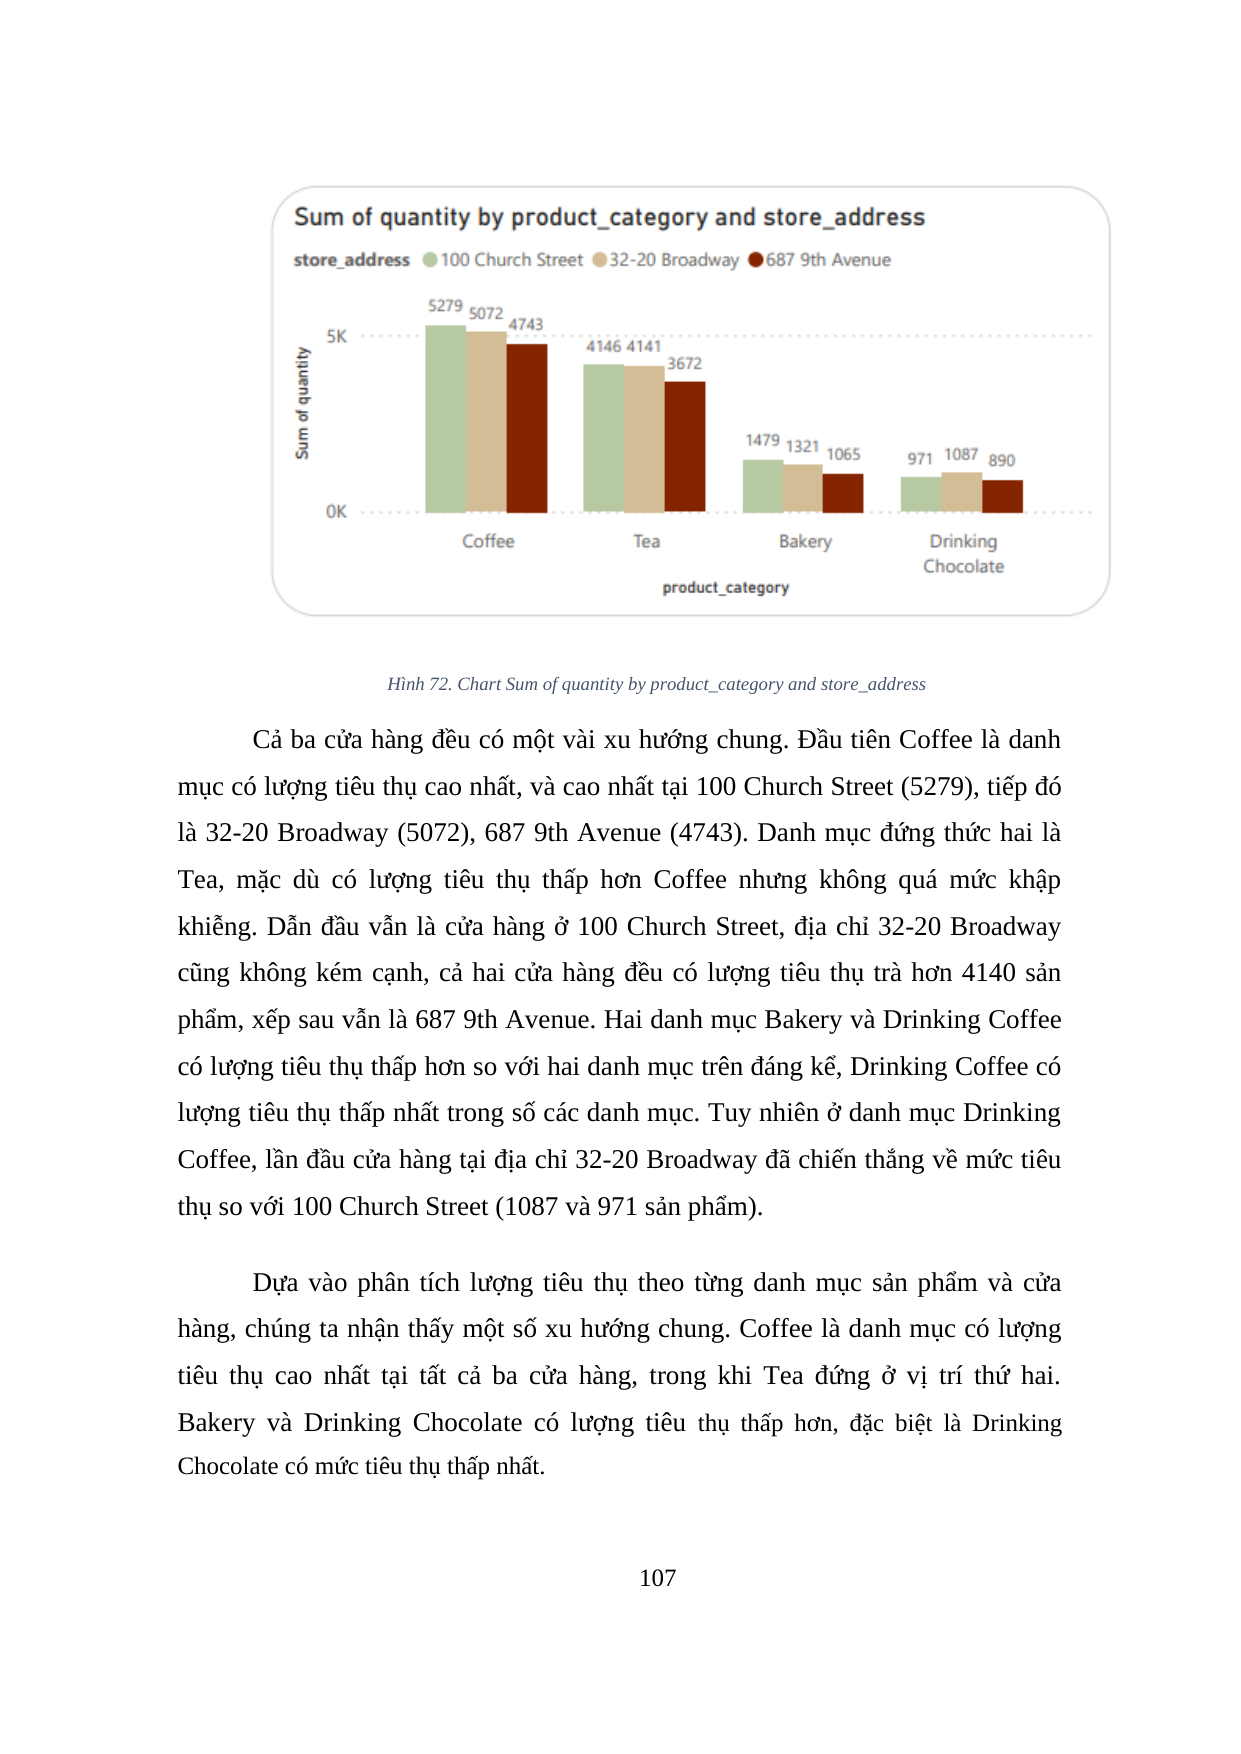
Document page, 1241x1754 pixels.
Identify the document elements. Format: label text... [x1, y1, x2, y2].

text Hình 72. Chart Sum of quantity by product_category and store_address [177, 672, 1063, 694]
picture [252, 177, 1114, 629]
text Dựa vào phân tích lượng tiêu thụ theo từng danh mục sản phẩm và cửa hàng, chúng ta nhận thấy một số xu hướng chung. Coffee là danh mục có lượng tiêu thụ cao nhất tại tất cả ba cửa hàng, trong khi Tea đứng ở vị trí thứ hai. Bakery và Drinking Chocolate có lượng tiêu thụ thấp hơn, đặc biệt là Drinking Chocolate có mức tiêu thụ thấp nhất. [177, 1266, 1063, 1480]
text Cả ba cửa hàng đều có một vài xu hướng chung. Đầu tiên Coffee là danh mục có lượng tiêu thụ cao nhất, và cao nhất tại 100 Church Street (5279), tiếp đó là 32-20 Broadway (5072), 687 9th Avenue (4743). Danh mục đứng thức hai là Tea, mặc dù có lượng tiêu thụ thấp hơn Coffee nhưng không quá mức khập khiễng. Dẫn đầu vẫn là cửa hàng ở 100 Church Street, địa chỉ 32-20 Broadway cũng không kém cạnh, cả hai cửa hàng đều có lượng tiêu thụ trà hơn 4140 sản phẩm, xếp sau vẫn là 687 9th Avenue. Hai danh mục Bakery và Drinking Coffee có lượng tiêu thụ thấp hơn so với hai danh mục trên đáng kể, Drinking Coffee có lượng tiêu thụ thấp nhất trong số các danh mục. Tuy nhiên ở danh mục Drinking Coffee, lần đầu cửa hàng tại địa chỉ 32-20 Broadway đã chiến thắng về mức tiêu thụ so với 100 Church Street (1087 và 971 sản phẩm). [177, 723, 1063, 1221]
